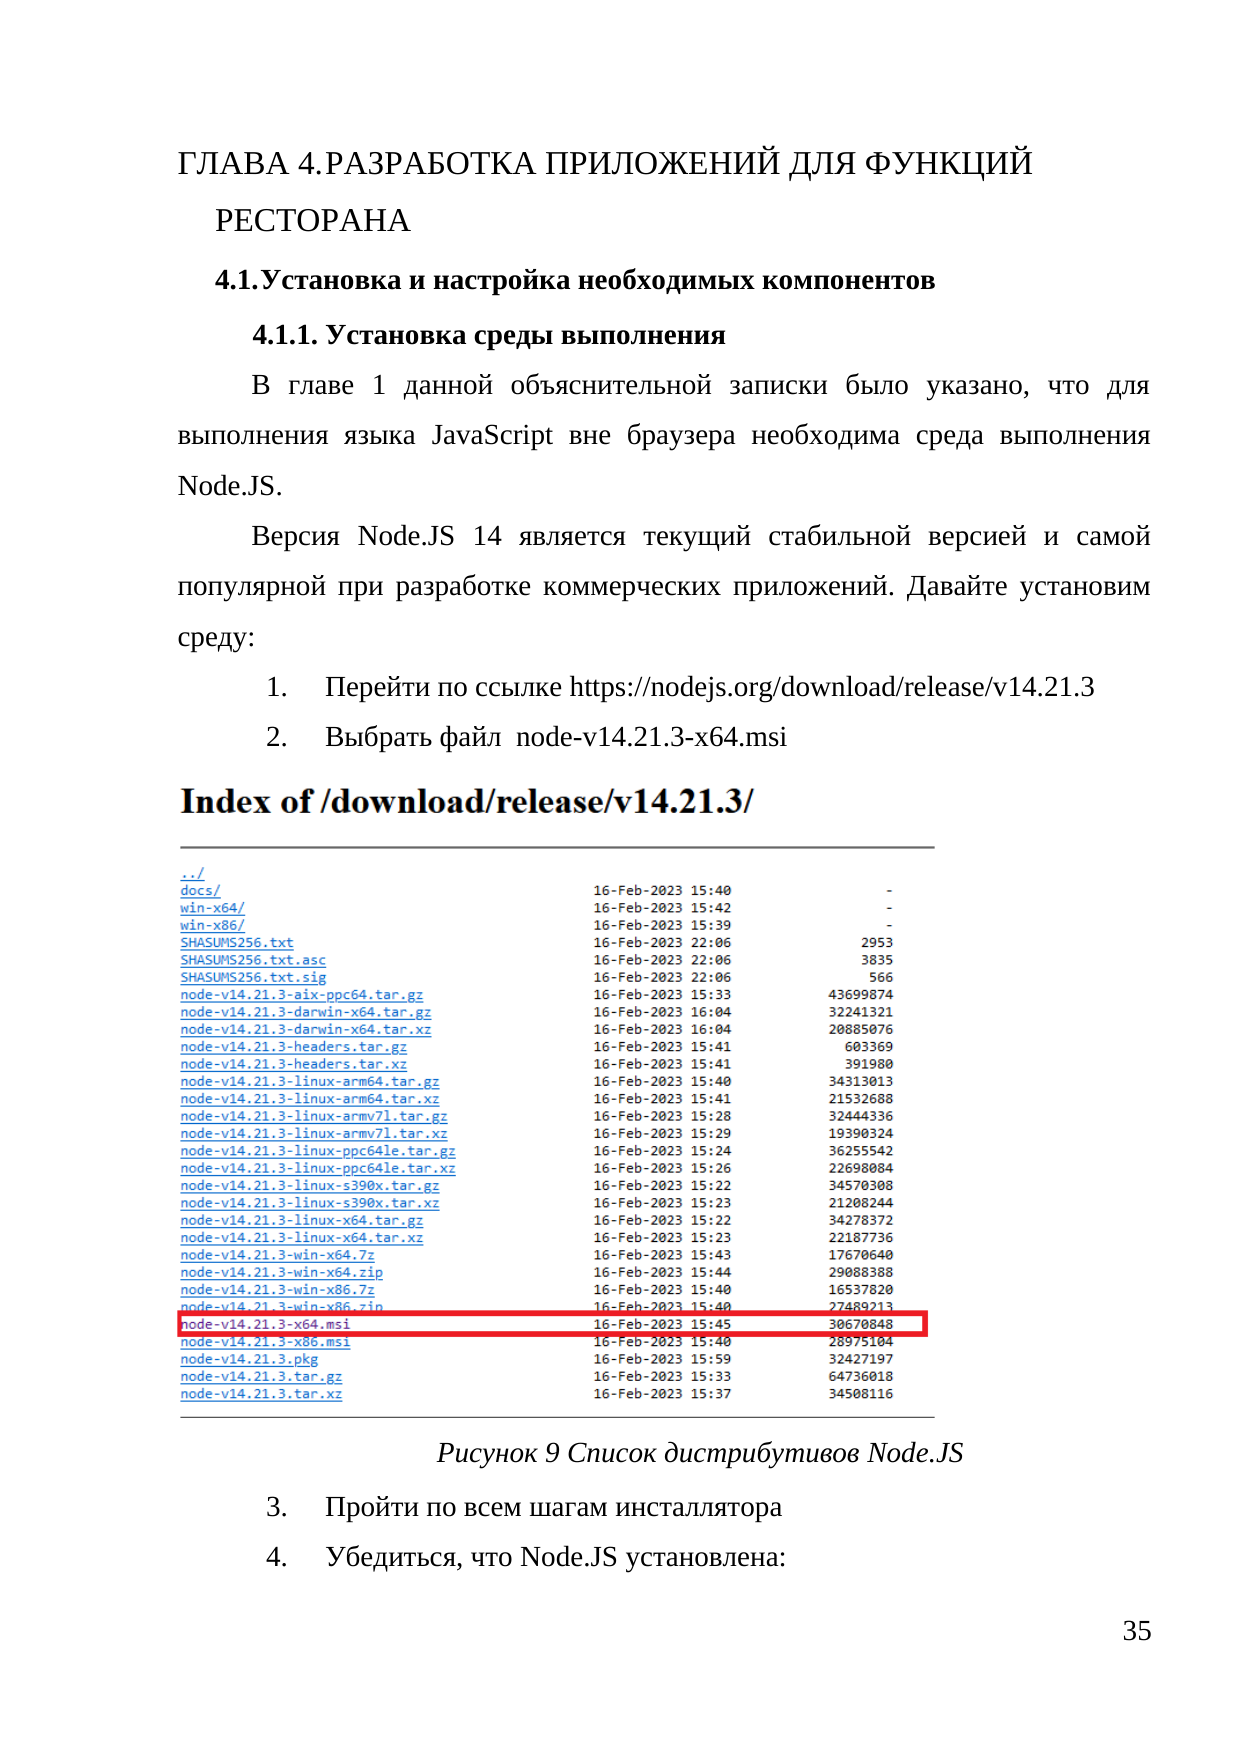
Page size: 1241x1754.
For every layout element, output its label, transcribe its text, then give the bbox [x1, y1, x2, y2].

subtitle Установка среды выполнения [252, 317, 1152, 350]
subtitle Установка и настройка необходимых компонентов [215, 262, 1152, 296]
list Пройти по всем шагам инсталлятора [266, 1489, 1152, 1523]
subtitle РАЗРАБОТКА ПРИЛОЖЕНИЙ ДЛЯ ФУНКЦИЙ РЕСТОРАНА [177, 143, 1152, 239]
list Убедиться, что Node.JS установлена: [266, 1539, 1152, 1573]
text Рисунок 9 Список дистрибутивов Node.JS [177, 1435, 1152, 1468]
text В главе 1 данной объяснительной записки было указано, что для выполнения языка JavaScript вне браузера необходима среда выполнения Node.JS. [177, 367, 1152, 501]
list Выбрать файл node-v14.21.3-x64.msi [266, 719, 1152, 753]
list Перейти по ссылке https://nodejs.org/download/release/v14.21.3 [266, 669, 1152, 702]
text Версия Node.JS 14 является текущий стабильной версией и самой популярной при разработке коммерческих приложений. Давайте установим среду: [177, 518, 1152, 652]
picture [177, 769, 935, 1418]
